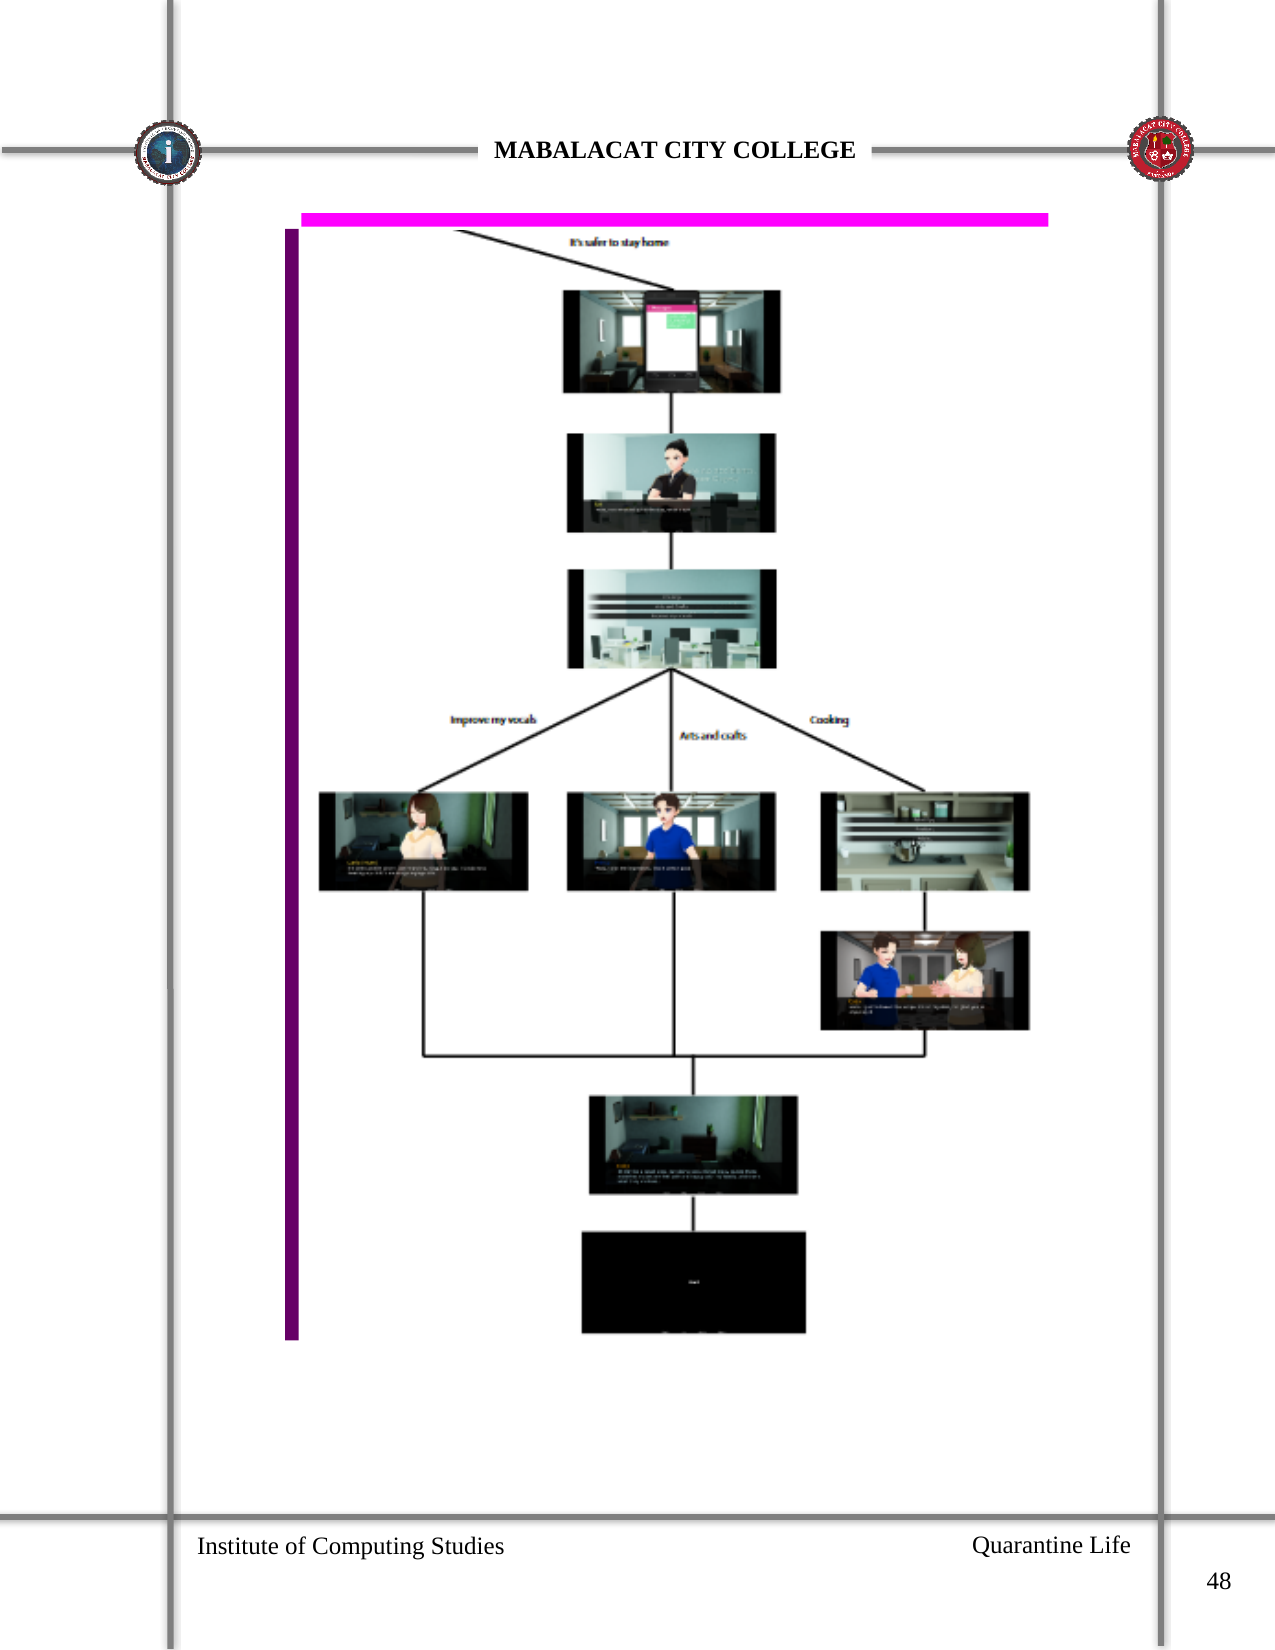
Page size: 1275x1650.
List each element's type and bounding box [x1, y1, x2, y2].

picture [301, 230, 1049, 1341]
picture [1125, 113, 1196, 184]
picture [132, 117, 203, 188]
